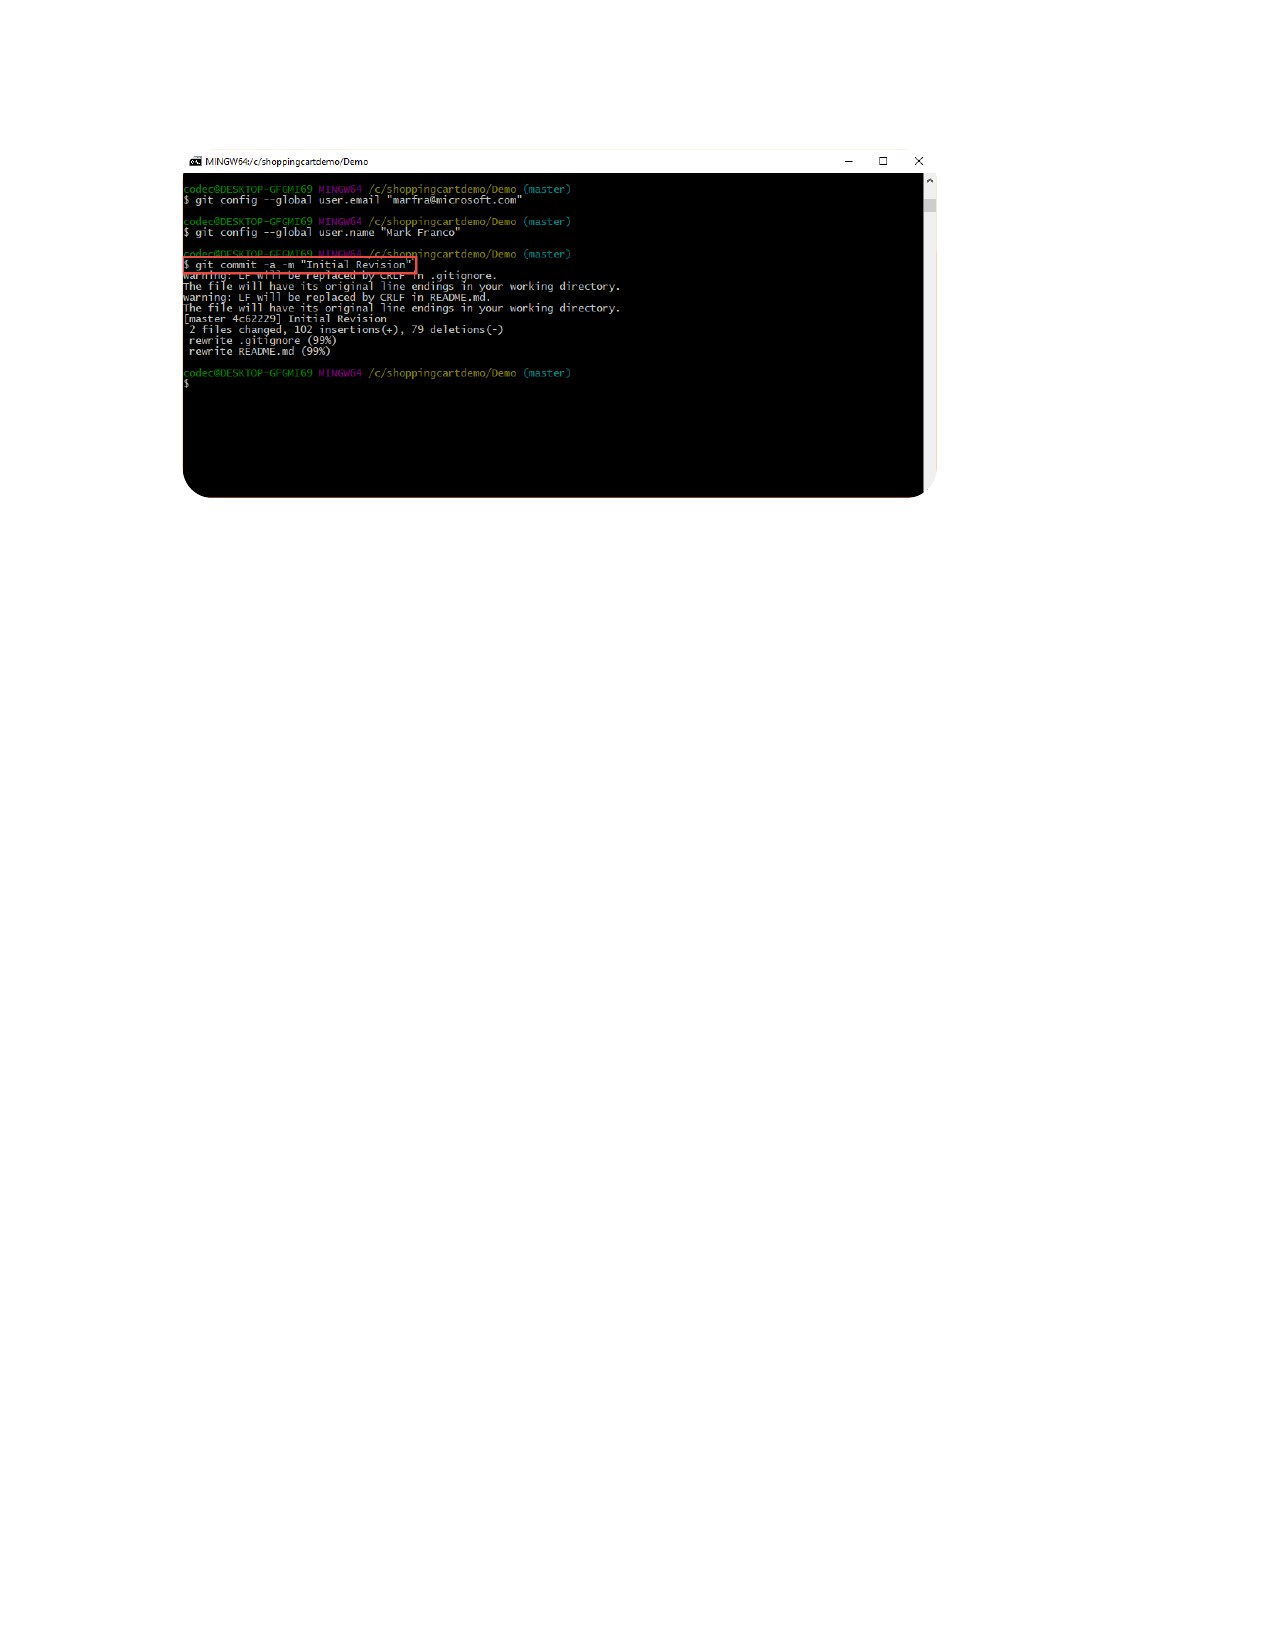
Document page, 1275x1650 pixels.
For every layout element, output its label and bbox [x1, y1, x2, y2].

picture [182, 149, 937, 498]
